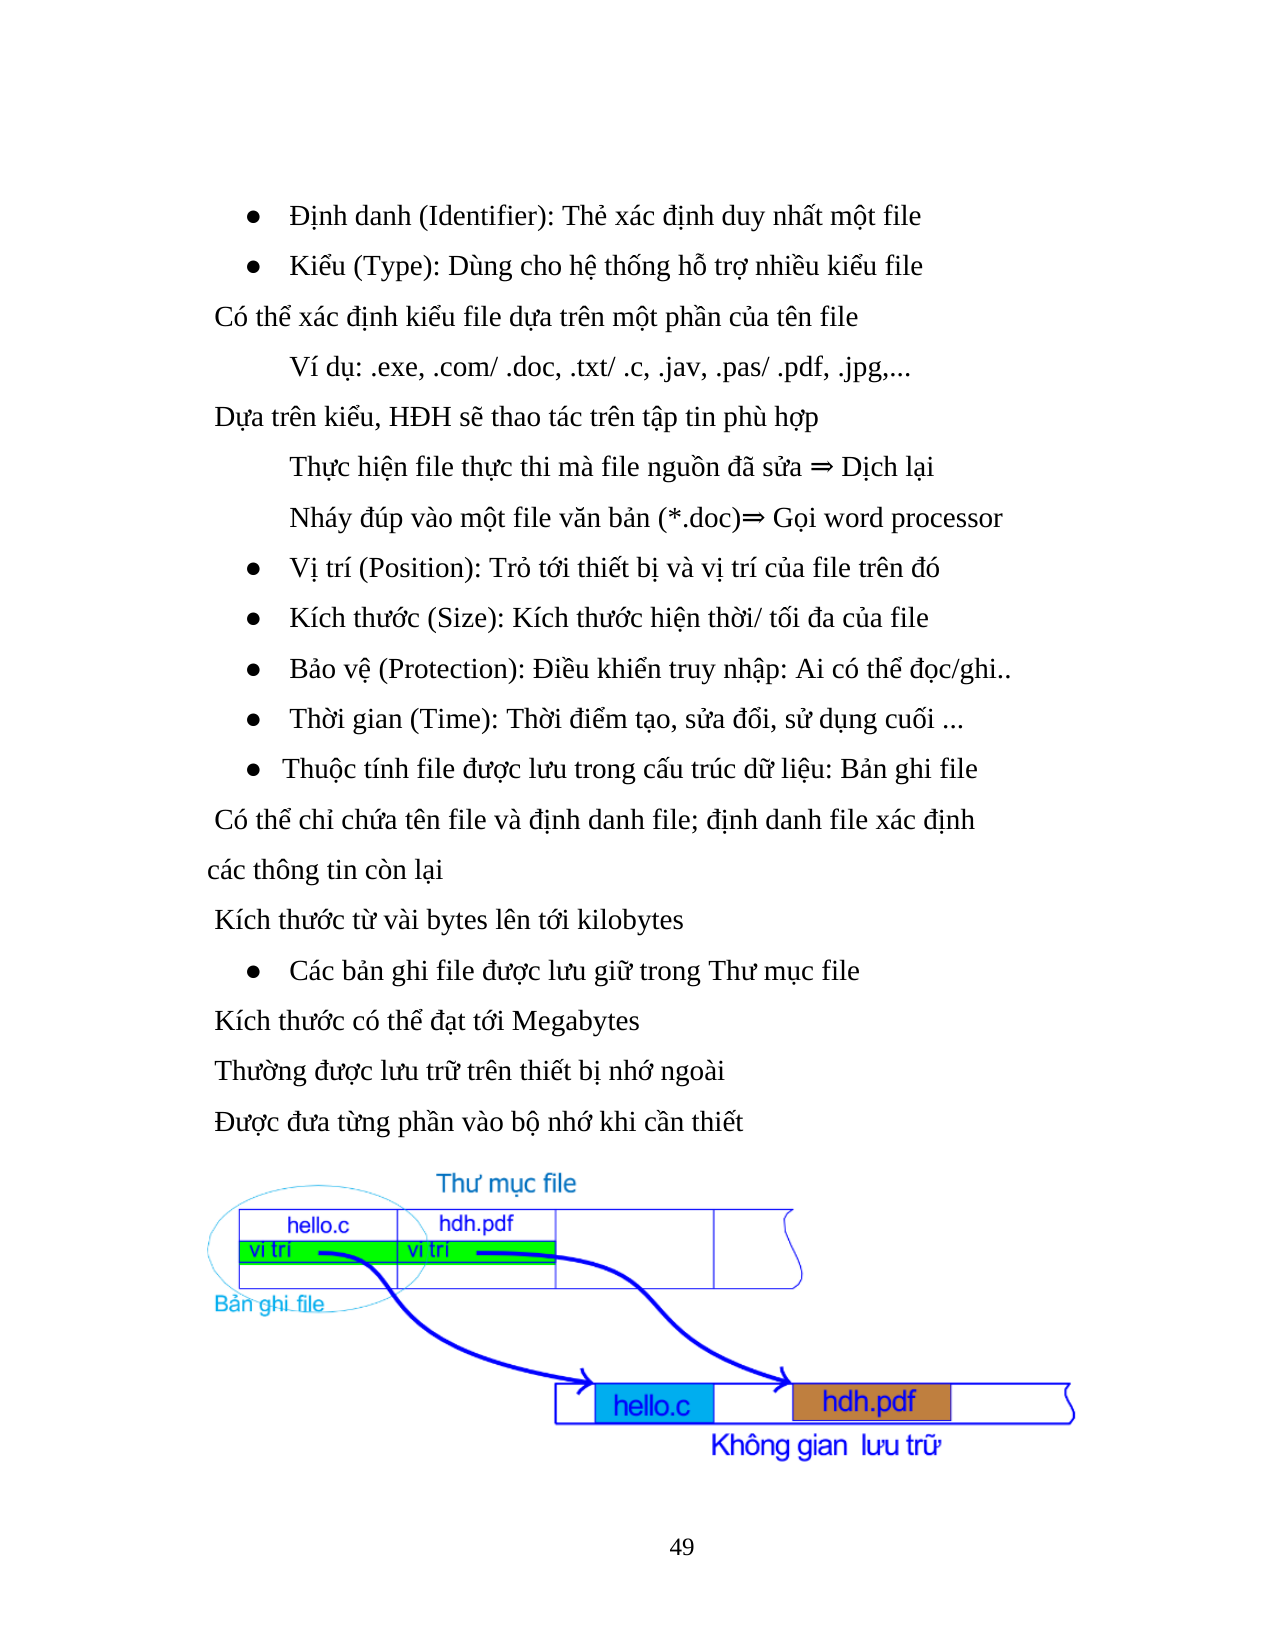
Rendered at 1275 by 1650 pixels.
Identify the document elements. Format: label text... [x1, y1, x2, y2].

text Có thể chỉ chứa tên file và định danh file; định danh file xác định [207, 802, 1157, 835]
list Kiểu (Type): Dùng cho hệ thống hỗ trợ nhiều kiểu file [244, 248, 1157, 282]
list Vị trí (Position): Trỏ tới thiết bị và vị trí của file trên đó [244, 550, 1157, 584]
list Thời gian (Time): Thời điểm tạo, sửa đổi, sử dụng cuối ... [244, 701, 1157, 735]
text Dựa trên kiểu, HĐH sẽ thao tác trên tập tin phù hợp [207, 399, 1157, 433]
text Thực hiện file thực thi mà file nguồn đã sửa ⇒ Dịch lại [207, 449, 1157, 483]
text Ví dụ: .exe, .com/ .doc, .txt/ .c, .jav, .pas/ .pdf, .jpg,... [207, 349, 1157, 382]
picture [206, 1153, 1096, 1464]
text Có thể xác định kiểu file dựa trên một phần của tên file [207, 299, 1157, 332]
list Kích thước (Size): Kích thước hiện thời/ tối đa của file [244, 601, 1157, 634]
list Định danh (Identifier): Thẻ xác định duy nhất một file [244, 198, 1157, 232]
text Kích thước có thể đạt tới Megabytes [207, 1003, 1157, 1037]
list Bảo vệ (Protection): Điều khiển truy nhập: Ai có thể đọc/ghi.. [244, 651, 1157, 684]
list Thuộc tính file được lưu trong cấu trúc dữ liệu: Bản ghi file [244, 751, 1157, 785]
text Thường được lưu trữ trên thiết bị nhớ ngoài [207, 1053, 1157, 1087]
text Được đưa từng phần vào bộ nhớ khi cần thiết [207, 1104, 1157, 1137]
text Kích thước từ vài bytes lên tới kilobytes [207, 902, 1157, 936]
text các thông tin còn lại [207, 852, 1157, 886]
list Các bản ghi file được lưu giữ trong Thư mục file [244, 953, 1157, 986]
text Nháy đúp vào một file văn bản (*.doc)⇒ Gọi word processor [207, 500, 1157, 533]
